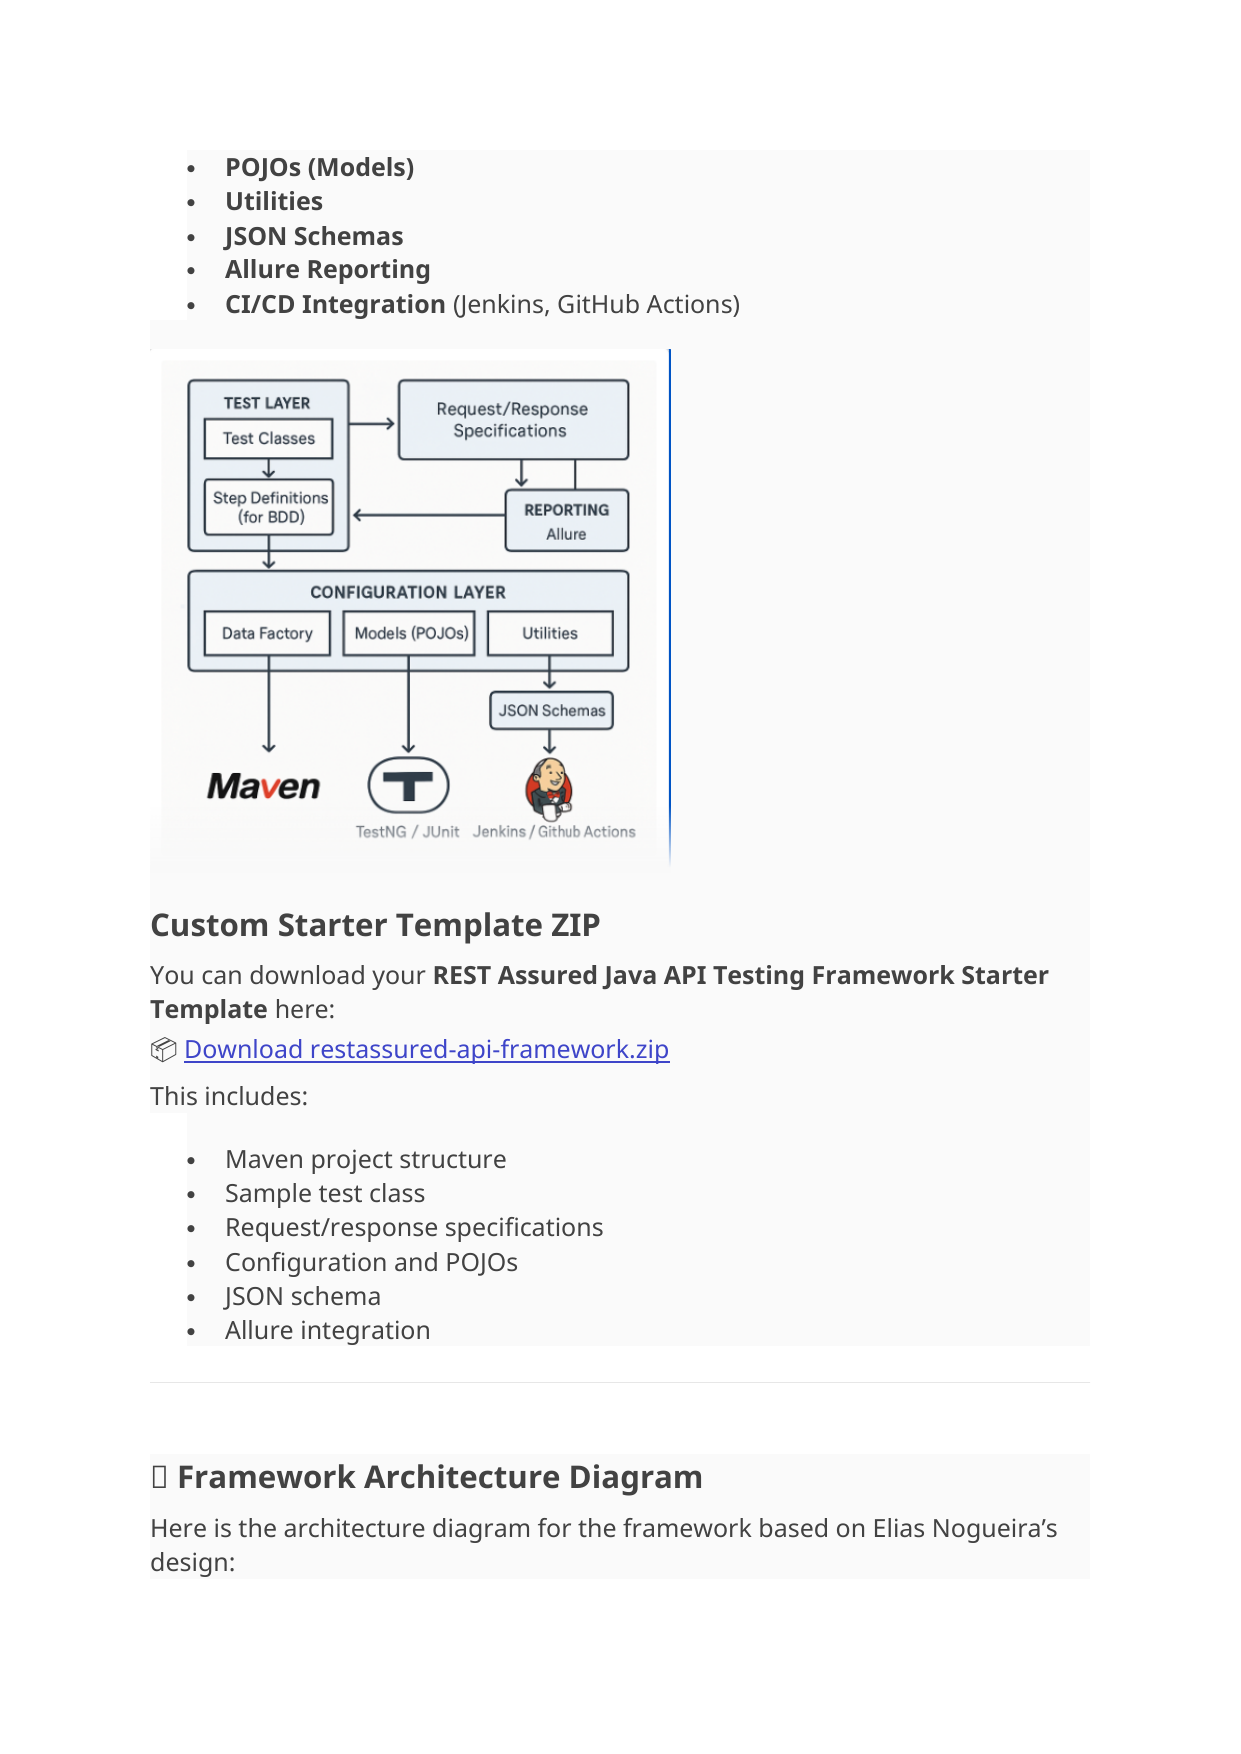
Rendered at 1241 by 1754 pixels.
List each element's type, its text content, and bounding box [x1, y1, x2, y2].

text Here is the architecture diagram for the framework based on Elias Nogueira’s design: [150, 1511, 1090, 1579]
text 📦 Download restassured-api-framework.zip [150, 1032, 1090, 1066]
list Maven project structure [187, 1142, 1090, 1176]
list Allure Reporting [187, 252, 1090, 286]
picture [150, 349, 671, 873]
list Configuration and POJOs [187, 1244, 1090, 1278]
list CI/CD Integration (Jenkins, GitHub Actions) [187, 286, 1090, 320]
text This includes: [150, 1079, 1090, 1113]
list Sample test class [187, 1176, 1090, 1210]
list Request/response specifications [187, 1210, 1090, 1244]
text You can download your REST Assured Java API Testing Framework Starter Template here: [150, 958, 1090, 1026]
list JSON schema [187, 1278, 1090, 1312]
list JSON Schemas [187, 218, 1090, 252]
list Allure integration [187, 1312, 1090, 1346]
list POJOs (Models) [187, 150, 1090, 184]
text 🧭 Framework Architecture Diagram [150, 1454, 1090, 1498]
list Utilities [187, 184, 1090, 218]
text Custom Starter Template ZIP [150, 902, 1090, 945]
